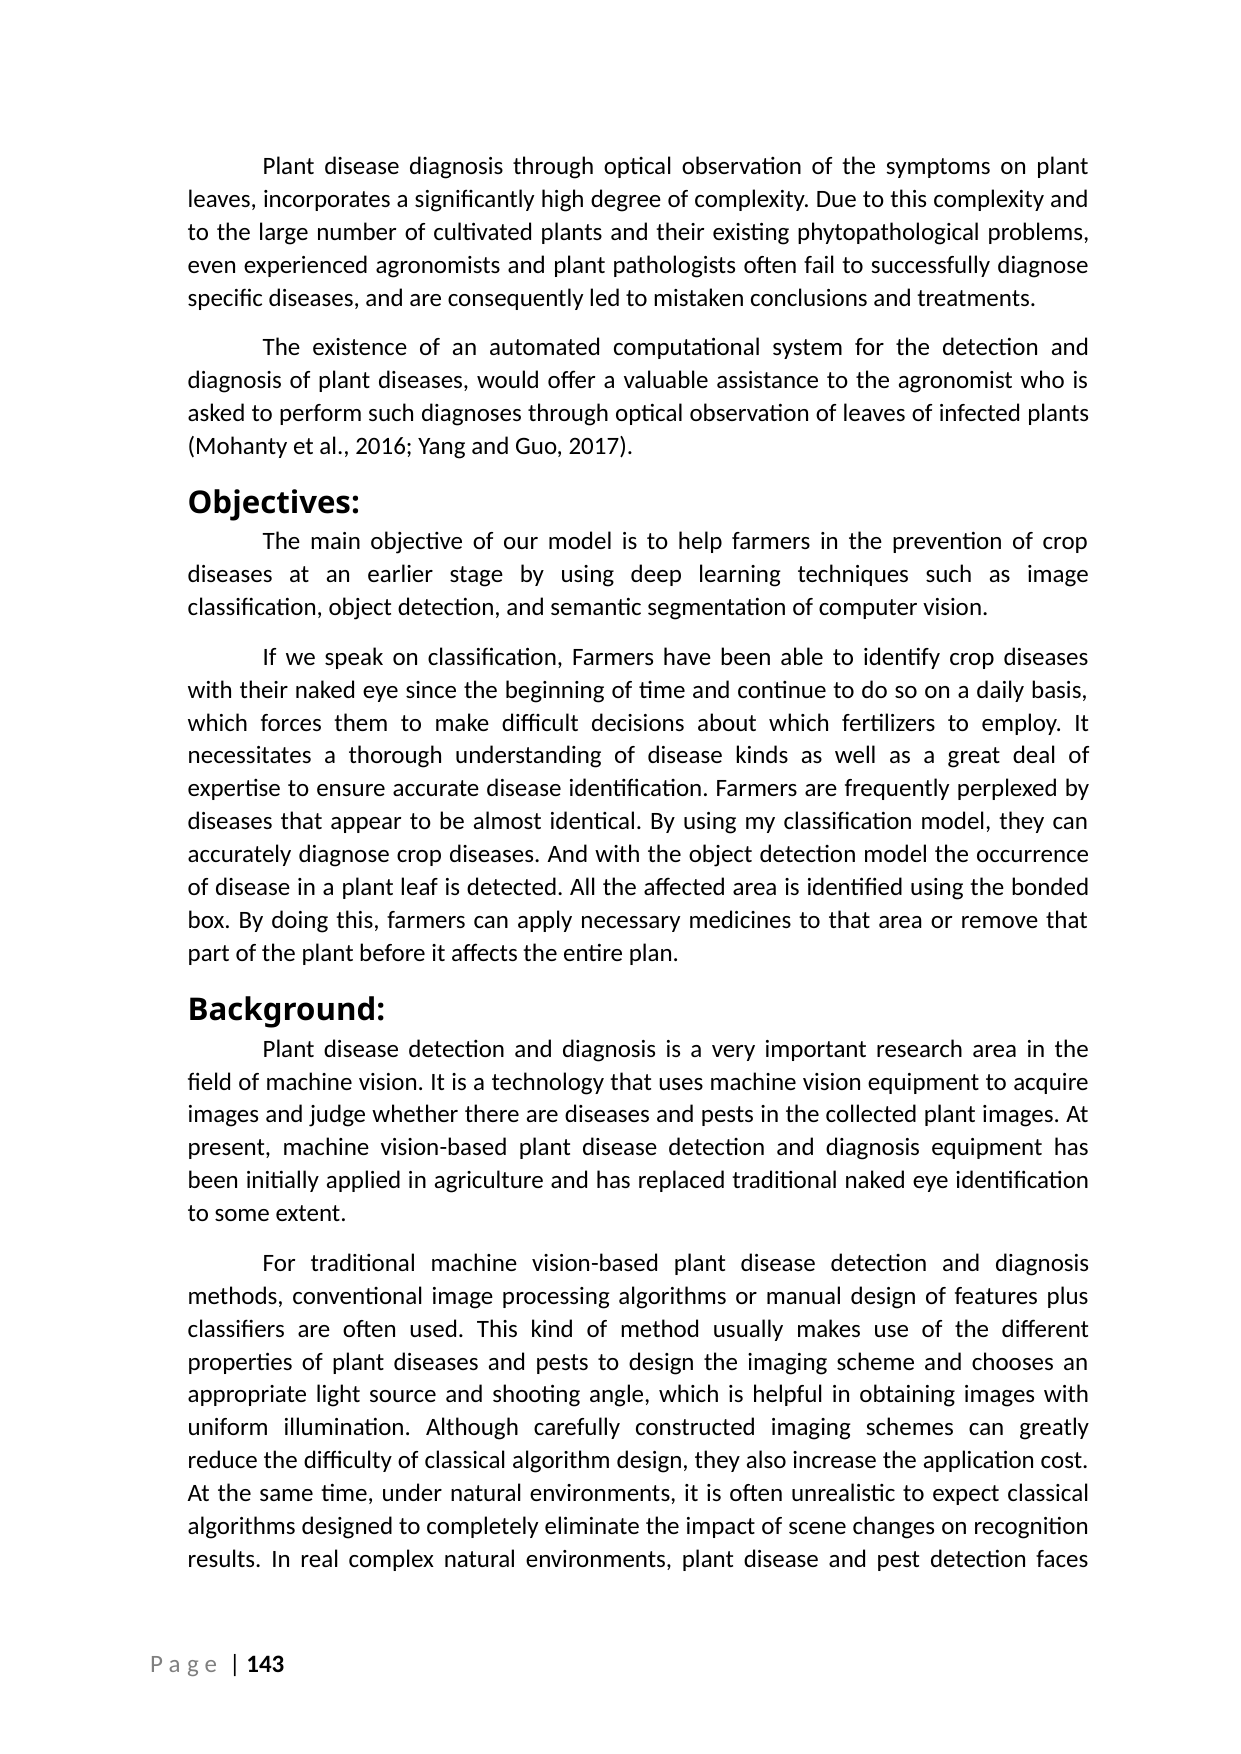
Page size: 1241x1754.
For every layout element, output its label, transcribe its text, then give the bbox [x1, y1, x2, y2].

subtitle Background: [187, 987, 1090, 1029]
text Plant disease diagnosis through optical observation of the symptoms on plant leaves, incorporates a significantly high degree of complexity. Due to this complexity and to the large number of cultivated plants and their existing phytopathological problems, even experienced agronomists and plant pathologists often fail to successfully diagnose specific diseases, and are consequently led to mistaken conclusions and treatments. [187, 150, 1090, 312]
subtitle Objectives: [187, 479, 1090, 522]
text The existence of an automated computational system for the detection and diagnosis of plant diseases, would offer a valuable assistance to the agronomist who is asked to perform such diagnoses through optical observation of leaves of infected plants (Mohanty et al., 2016; Yang and Guo, 2017). [187, 331, 1090, 461]
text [187, 1247, 1090, 1574]
text Plant disease detection and diagnosis is a very important research area in the field of machine vision. It is a technology that uses machine vision equipment to acquire images and judge whether there are diseases and pests in the collected plant images. At present, machine vision-based plant disease detection and diagnosis equipment has been initially applied in agriculture and has replaced traditional naked eye identification to some extent. [187, 1033, 1090, 1228]
text The main objective of our model is to help farmers in the prevention of crop diseases at an earlier stage by using deep learning techniques such as image classification, object detection, and semantic segmentation of computer vision. [187, 526, 1090, 622]
text If we speak on classification, Farmers have been able to identify crop diseases with their naked eye since the beginning of time and continue to do so on a daily basis, which forces them to make difficult decisions about which fertilizers to employ. It necessitates a thorough understanding of disease kinds as well as a great deal of expertise to ensure accurate disease identification. Farmers are frequently perplexed by diseases that appear to be almost identical. By using my classification model, they can accurately diagnose crop diseases. And with the object detection model the occurrence of disease in a plant leaf is detected. All the affected area is identified using the bonded box. By doing this, farmers can apply necessary medicines to that area or remove that part of the plant before it affects the entire plan. [187, 641, 1090, 968]
